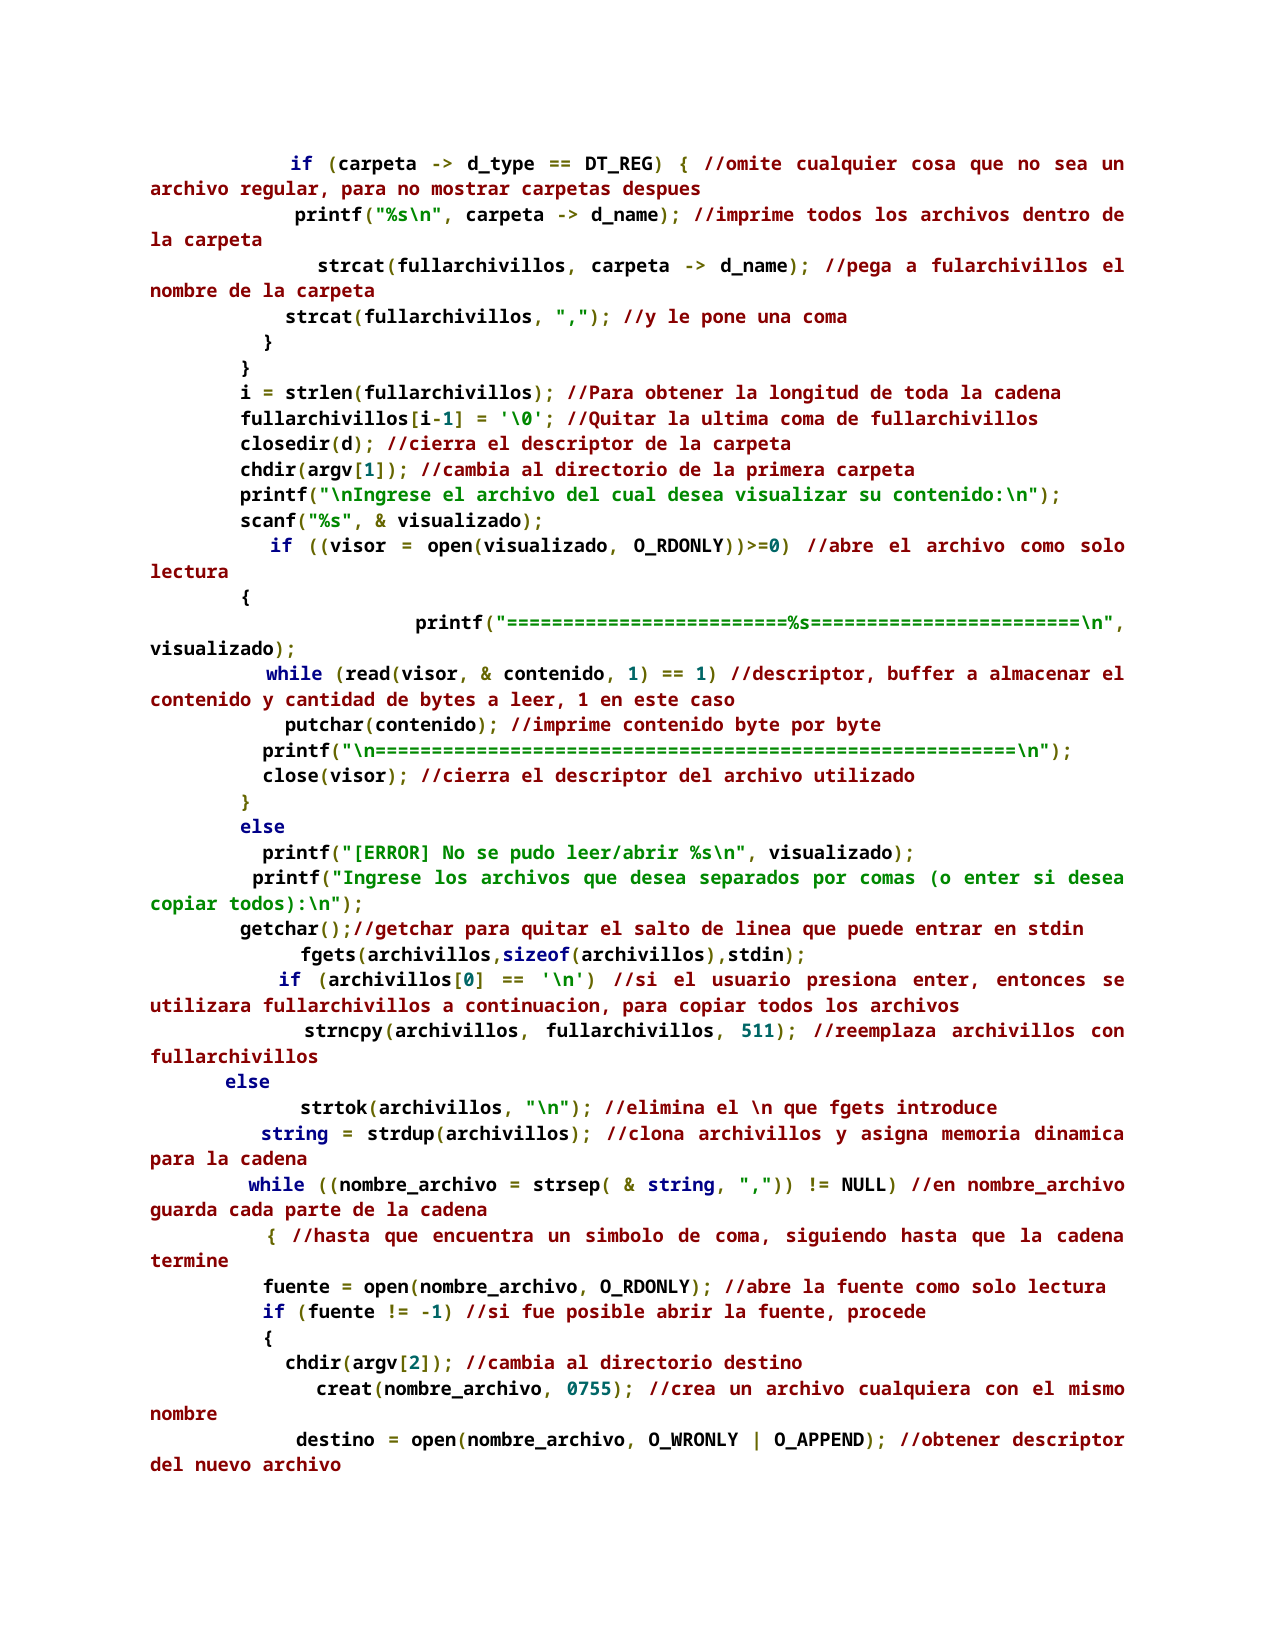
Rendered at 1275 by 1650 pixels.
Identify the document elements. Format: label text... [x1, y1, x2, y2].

text else [150, 1069, 1125, 1094]
text { //hasta que encuentra un simbolo de coma, siguiendo hasta que la cadena termine [150, 1222, 1125, 1273]
text destino = open(nombre_archivo, O_WRONLY | O_APPEND); //obtener descriptor del nuevo archivo [150, 1426, 1125, 1477]
text } [150, 788, 1125, 813]
text printf("Ingrese los archivos que desea separados por comas (o enter si desea copiar todos):\n"); [150, 864, 1125, 916]
text chdir(argv[1]); //cambia al directorio de la primera carpeta [150, 456, 1125, 482]
text if (carpeta -> d_type == DT_REG) { //omite cualquier cosa que no sea un archivo regular, para no mostrar carpetas despues [150, 150, 1125, 201]
text printf("\n=========================================================\n"); [150, 737, 1125, 762]
text } [150, 354, 1125, 380]
text { [150, 1324, 1125, 1349]
text fullarchivillos[i-1] = '\0'; //Quitar la ultima coma de fullarchivillos [150, 405, 1125, 431]
text printf("[ERROR] No se pudo leer/abrir %s\n", visualizado); [150, 839, 1125, 864]
text if (fuente != -1) //si fue posible abrir la fuente, procede [150, 1298, 1125, 1324]
text if (archivillos[0] == '\n') //si el usuario presiona enter, entonces se utilizara fullarchivillos a continuacion, para copiar todos los archivos [150, 967, 1125, 1018]
text strcat(fullarchivillos, carpeta -> d_name); //pega a fularchivillos el nombre de la carpeta [150, 252, 1125, 303]
text printf("%s\n", carpeta -> d_name); //imprime todos los archivos dentro de la carpeta [150, 201, 1125, 252]
text putchar(contenido); //imprime contenido byte por byte [150, 711, 1125, 737]
text getchar();//getchar para quitar el salto de linea que puede entrar en stdin [150, 916, 1125, 941]
text printf("\nIngrese el archivo del cual desea visualizar su contenido:\n"); [150, 482, 1125, 507]
text string = strdup(archivillos); //clona archivillos y asigna memoria dinamica para la cadena [150, 1120, 1125, 1171]
text i = strlen(fullarchivillos); //Para obtener la longitud de toda la cadena [150, 380, 1125, 405]
text if ((visor = open(visualizado, O_RDONLY))>=0) //abre el archivo como solo lectura [150, 533, 1125, 584]
text close(visor); //cierra el descriptor del archivo utilizado [150, 762, 1125, 788]
text { [150, 584, 1125, 609]
text fgets(archivillos,sizeof(archivillos),stdin); [150, 941, 1125, 967]
text fuente = open(nombre_archivo, O_RDONLY); //abre la fuente como solo lectura [150, 1273, 1125, 1298]
text closedir(d); //cierra el descriptor de la carpeta [150, 431, 1125, 456]
text scanf("%s", & visualizado); [150, 507, 1125, 533]
text else [150, 813, 1125, 839]
text creat(nombre_archivo, 0755); //crea un archivo cualquiera con el mismo nombre [150, 1375, 1125, 1426]
text chdir(argv[2]); //cambia al directorio destino [150, 1349, 1125, 1375]
text strcat(fullarchivillos, ","); //y le pone una coma [150, 303, 1125, 329]
text printf("=========================%s========================\n", visualizado); [150, 609, 1125, 660]
text strncpy(archivillos, fullarchivillos, 511); //reemplaza archivillos con fullarchivillos [150, 1018, 1125, 1069]
text } [150, 329, 1125, 354]
text while (read(visor, & contenido, 1) == 1) //descriptor, buffer a almacenar el contenido y cantidad de bytes a leer, 1 en este caso [150, 660, 1125, 711]
text while ((nombre_archivo = strsep( & string, ",")) != NULL) //en nombre_archivo guarda cada parte de la cadena [150, 1171, 1125, 1222]
text strtok(archivillos, "\n"); //elimina el \n que fgets introduce [150, 1094, 1125, 1120]
